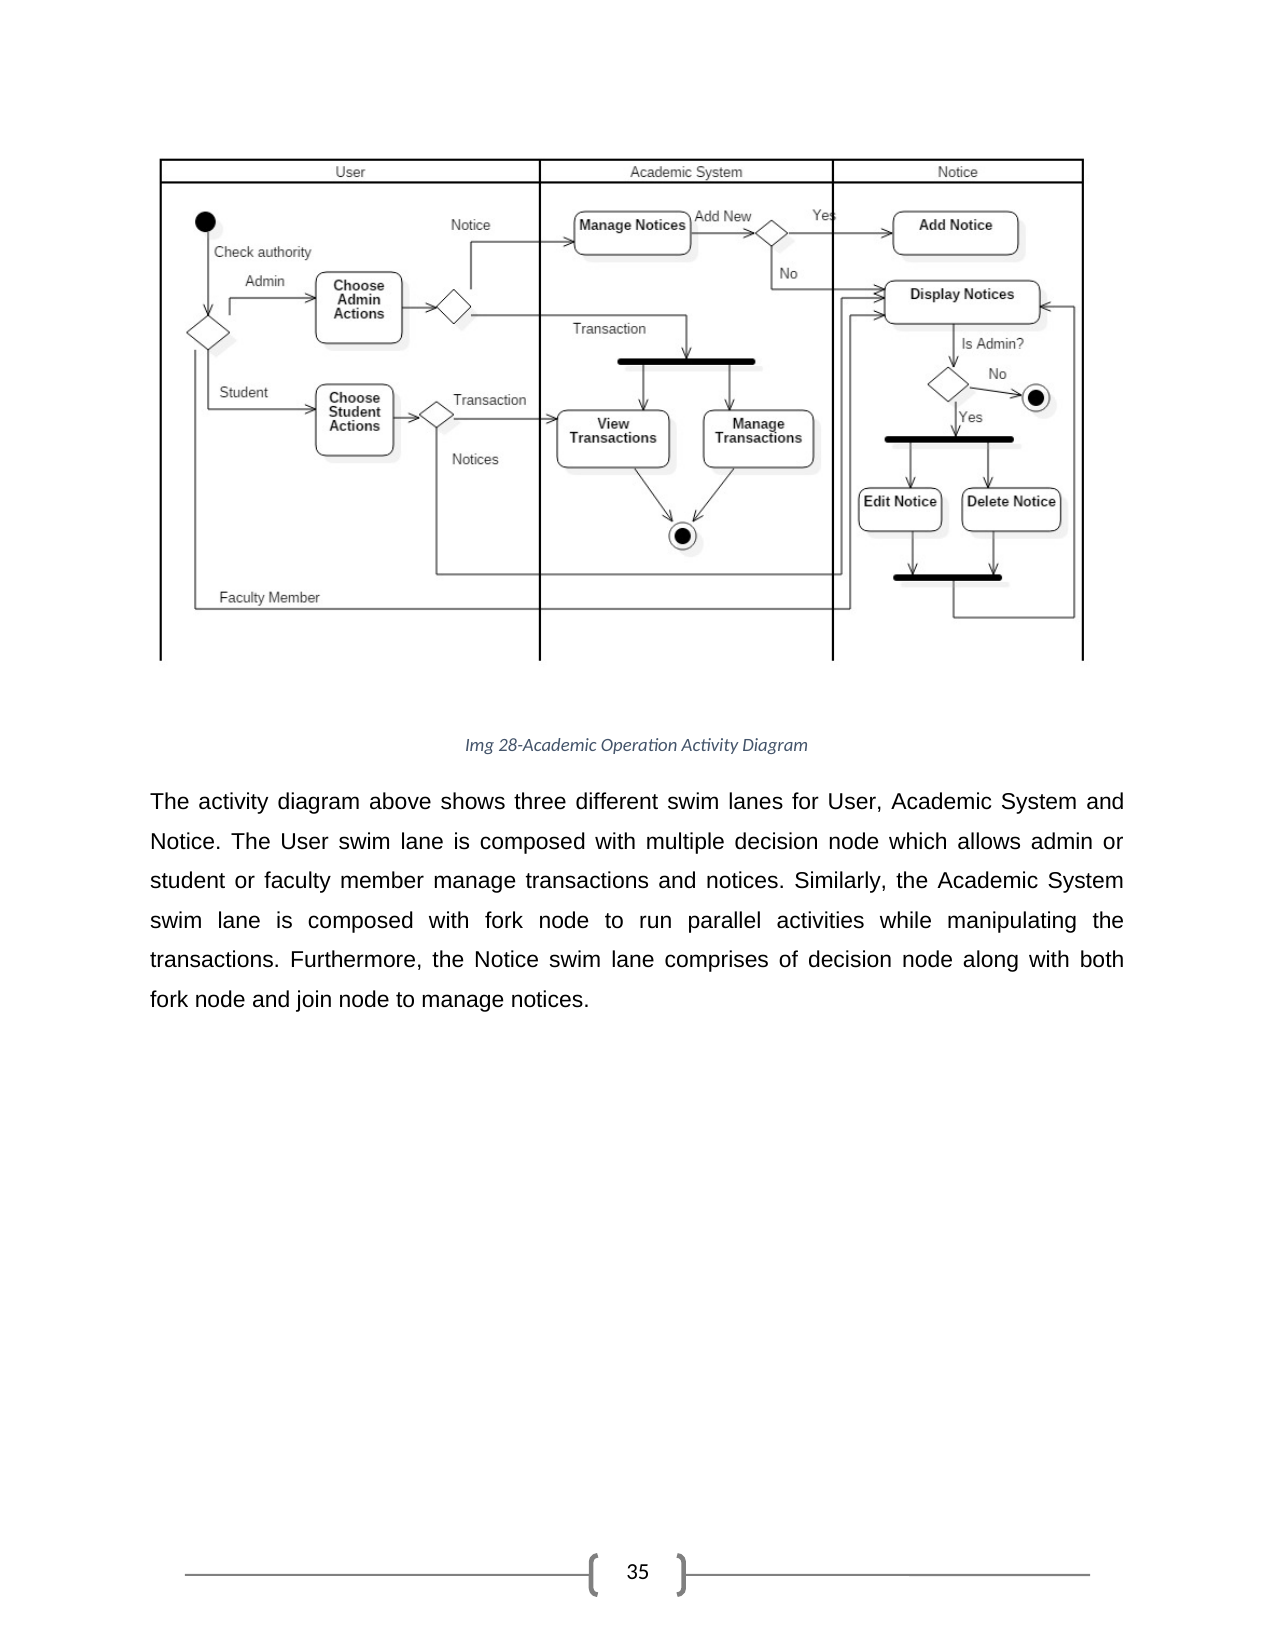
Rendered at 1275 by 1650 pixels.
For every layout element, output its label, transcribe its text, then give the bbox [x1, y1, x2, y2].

text The activity diagram above shows three different swim lanes for User, Academic System and Notice. The User swim lane is composed with multiple decision node which allows admin or student or faculty member manage transactions and notices. Similarly, the Academic System swim lane is composed with fork node to run parallel activities while manipulating the transactions. Furthermore, the Notice swim lane comprises of decision node along with both fork node and join node to manage notices. [150, 788, 1125, 1012]
picture [150, 150, 1125, 704]
